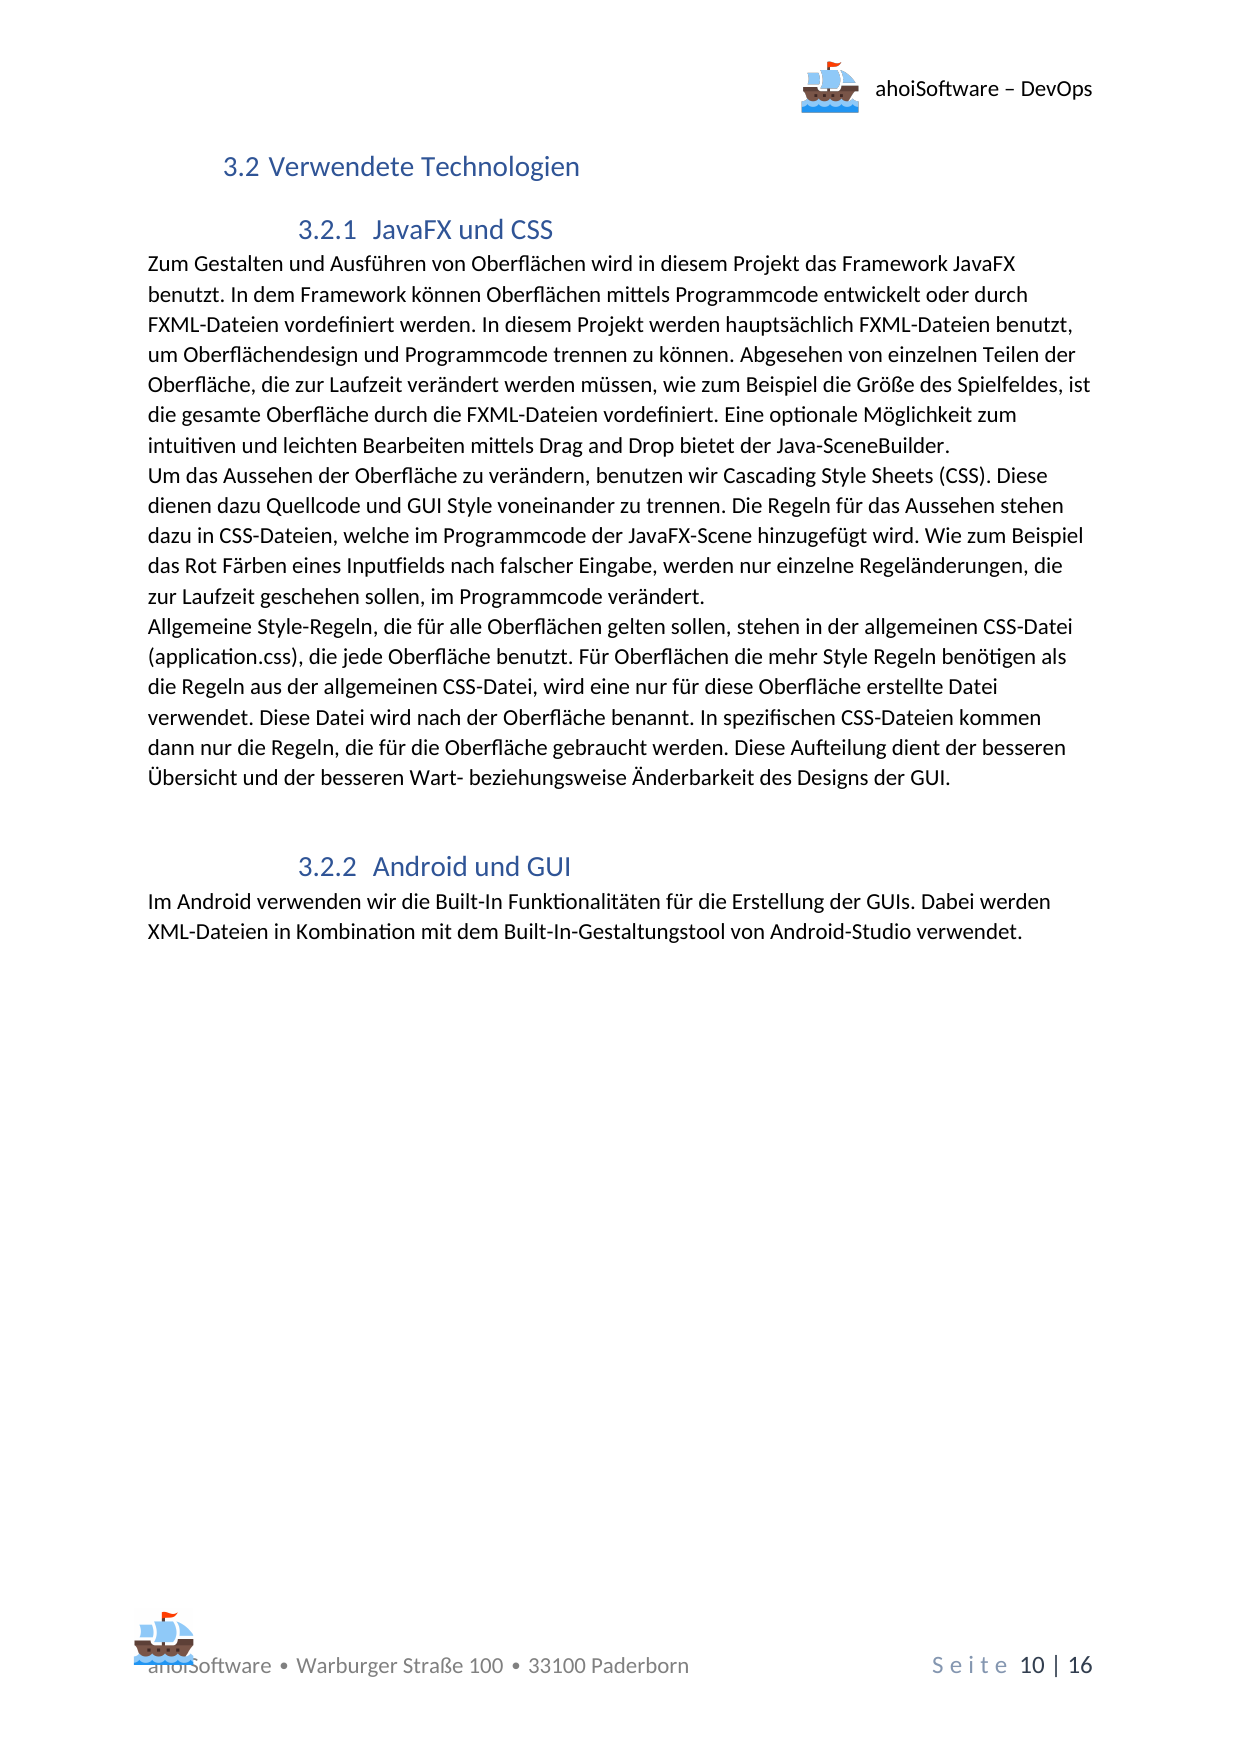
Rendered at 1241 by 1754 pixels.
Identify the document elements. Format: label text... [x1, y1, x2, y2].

list Android und GUI [298, 848, 1093, 884]
text Im Android verwenden wir die Built-In Funktionalitäten für die Erstellung der GUIs. Dabei werden XML-Dateien in Kombination mit dem Built-In-Gestaltungstool von Android-Studio verwendet. [148, 887, 1093, 945]
picture [796, 53, 864, 121]
text Allgemeine Style-Regeln, die für alle Oberflächen gelten sollen, stehen in der allgemeinen CSS-Datei (application.css), die jede Oberfläche benutzt. Für Oberflächen die mehr Style Regeln benötigen als die Regeln aus der allgemeinen CSS-Datei, wird eine nur für diese Oberfläche erstellte Datei verwendet. Diese Datei wird nach der Oberfläche benannt. In spezifischen CSS-Dateien kommen dann nur die Regeln, die für die Oberfläche gebraucht werden. Diese Aufteilung dient der besseren Übersicht und der besseren Wart- beziehungsweise Änderbarkeit des Designs der GUI. [148, 612, 1093, 791]
picture [133, 1608, 194, 1665]
text Um das Aussehen der Oberfläche zu verändern, benutzen wir Cascading Style Sheets (CSS). Diese dienen dazu Quellcode und GUI Style voneinander zu trennen. Die Regeln für das Aussehen stehen dazu in CSS-Dateien, welche im Programmcode der JavaFX-Scene hinzugefügt wird. Wie zum Beispiel das Rot Färben eines Inputfields nach falscher Eingabe, werden nur einzelne Regeländerungen, die zur Laufzeit geschehen sollen, im Programmcode verändert. [148, 461, 1093, 610]
list Verwendete Technologien [223, 148, 1093, 183]
list JavaFX und CSS [298, 211, 1093, 247]
text Zum Gestalten und Ausführen von Oberflächen wird in diesem Projekt das Framework JavaFX benutzt. In dem Framework können Oberflächen mittels Programmcode entwickelt oder durch FXML-Dateien vordefiniert werden. In diesem Projekt werden hauptsächlich FXML-Dateien benutzt, um Oberflächendesign und Programmcode trennen zu können. Abgesehen von einzelnen Teilen der Oberfläche, die zur Laufzeit verändert werden müssen, wie zum Beispiel die Größe des Spielfeldes, ist die gesamte Oberfläche durch die FXML-Dateien vordefiniert. Eine optionale Möglichkeit zum intuitiven und leichten Bearbeiten mittels Drag and Drop bietet der Java-SceneBuilder. [148, 249, 1093, 459]
